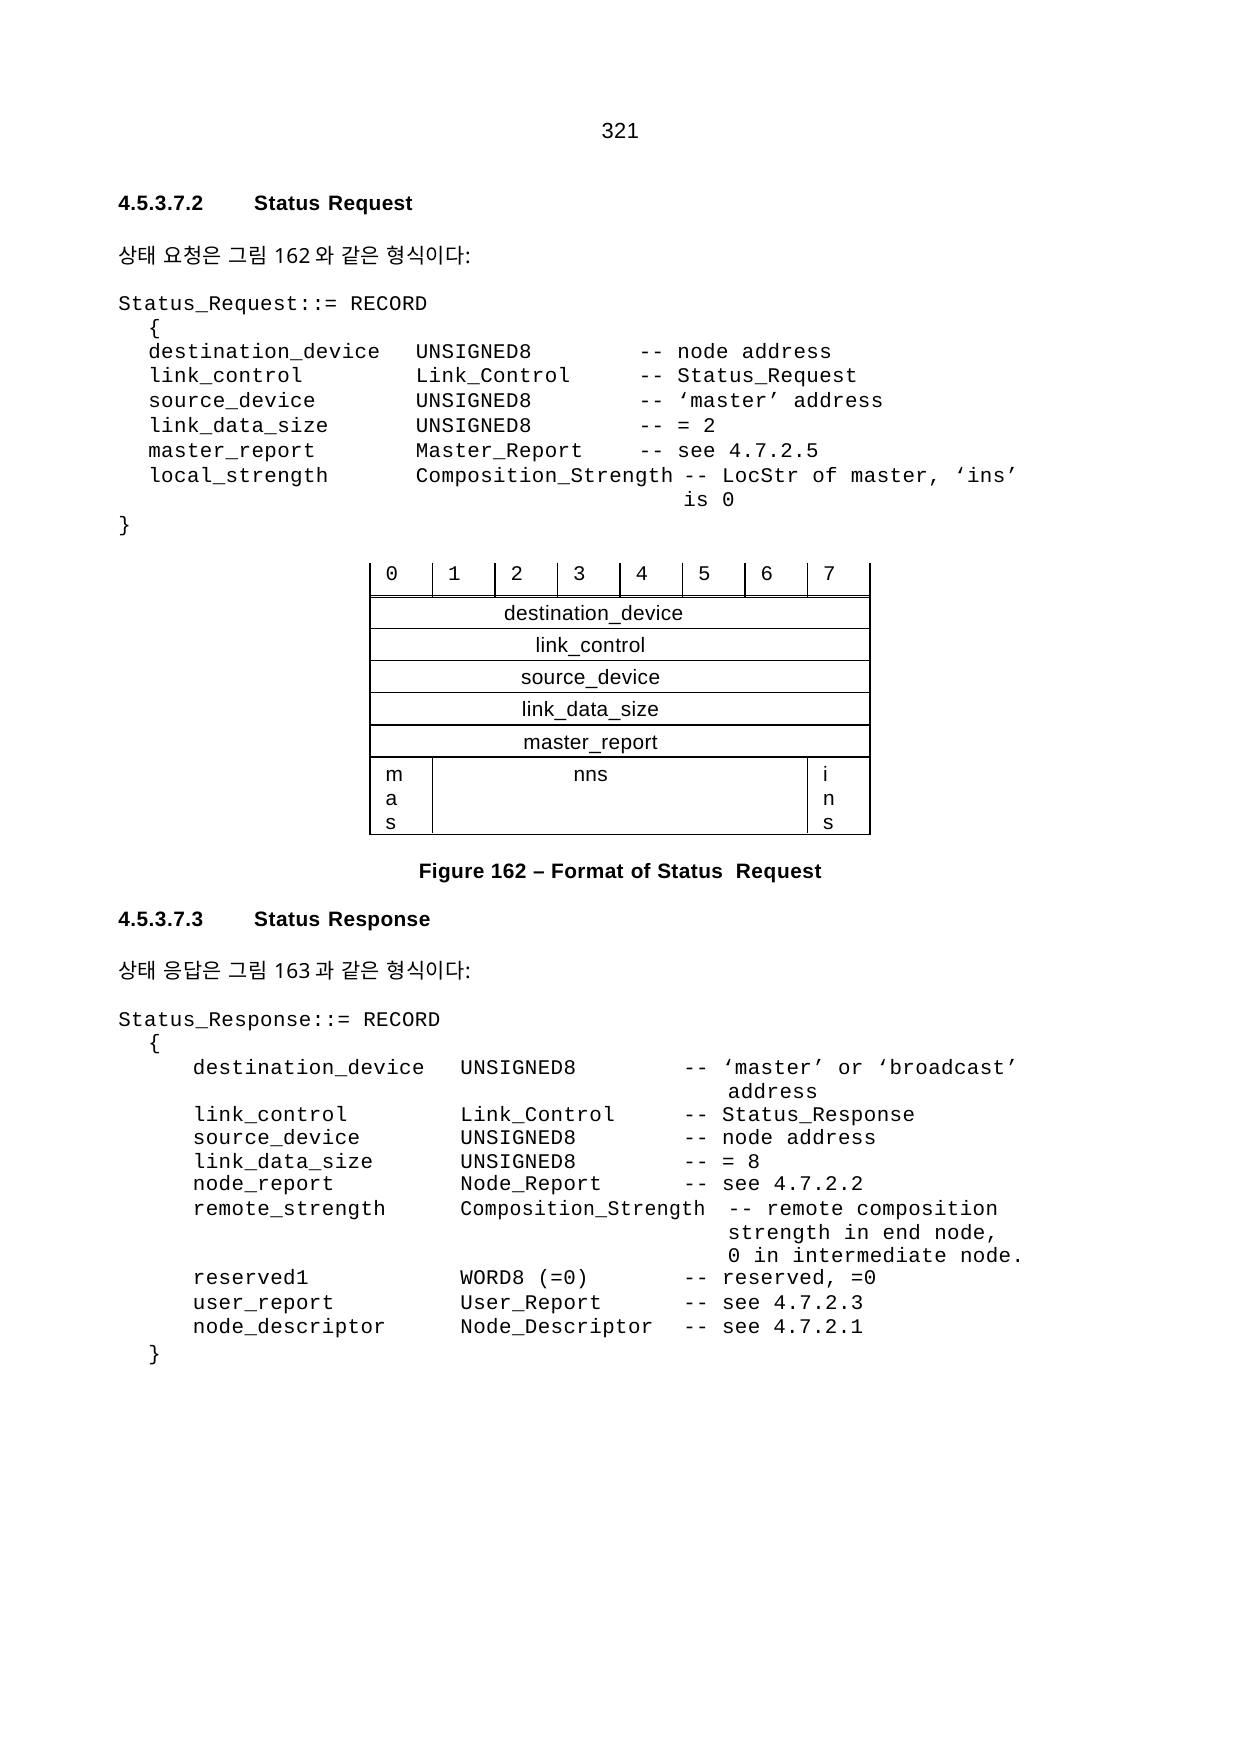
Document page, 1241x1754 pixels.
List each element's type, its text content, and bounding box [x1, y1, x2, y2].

subtitle Status Request [118, 191, 1137, 215]
text destination_device UNSIGNED8 -- ‘master’ or ‘broadcast’ [118, 1056, 1063, 1079]
table_cell nns [433, 758, 807, 833]
text 상태 응답은 그림 163과 같은 형식이다: [118, 954, 1063, 985]
text address [118, 1079, 1063, 1103]
table_header 0 [371, 563, 432, 595]
text destination_device UNSIGNED8 -- node address [118, 341, 1063, 364]
text strength in end node, [118, 1222, 1063, 1243]
table_header 7 [808, 563, 869, 595]
text } [118, 1341, 1063, 1365]
text link_control Link_Control -- Status_Request [118, 366, 1063, 389]
text link_data_size UNSIGNED8 -- = 2 [118, 415, 1063, 439]
text Status_Response::= RECORD [118, 1009, 1063, 1032]
table_cell source_device [371, 661, 869, 692]
text { [118, 1032, 1063, 1056]
text master_report Master_Report -- see 4.7.2.5 [118, 440, 1063, 463]
text link_control Link_Control -- Status_Response [118, 1103, 1063, 1126]
table_header 6 [746, 563, 807, 595]
text node_descriptor Node_Descriptor -- see 4.7.2.1 [118, 1316, 1063, 1340]
text node_report Node_Report -- see 4.7.2.2 [118, 1173, 1063, 1196]
text local_strength Composition_Strength -- LocStr of master, ‘ins’ [118, 465, 1063, 488]
text link_data_size UNSIGNED8 -- = 8 [118, 1149, 1063, 1173]
subtitle Status Response [118, 907, 1137, 931]
table_cell mas [371, 758, 432, 833]
table_header 1 [433, 563, 494, 595]
text is 0 [118, 489, 1063, 513]
table_header 5 [683, 563, 744, 595]
text 상태 요청은 그림 162와 같은 형식이다: [118, 239, 1063, 269]
table_header 4 [621, 563, 682, 595]
text user_report User_Report -- see 4.7.2.3 [118, 1292, 1063, 1315]
text Status_Request::= RECORD [118, 293, 1063, 317]
table_cell link_control [371, 629, 869, 660]
table_cell master_report [371, 726, 869, 756]
table_header 2 [496, 563, 557, 595]
text reserved1 WORD8 (=0) -- reserved, =0 [118, 1267, 1063, 1291]
text remote_strength Composition_Strength -- remote composition [118, 1197, 1063, 1221]
text source_device UNSIGNED8 -- node address [118, 1126, 1063, 1149]
table_header 3 [558, 563, 619, 595]
table_cell destination_device [371, 598, 869, 628]
text 0 in intermediate node. [118, 1243, 1063, 1267]
table_cell link_data_size [371, 693, 869, 724]
text } [118, 514, 1063, 538]
text { [118, 317, 1063, 341]
table_cell ins [808, 758, 869, 833]
text source_device UNSIGNED8 -- ‘master’ address [118, 390, 1063, 414]
text Figure 162 – Format of Status Request [103, 859, 1137, 883]
